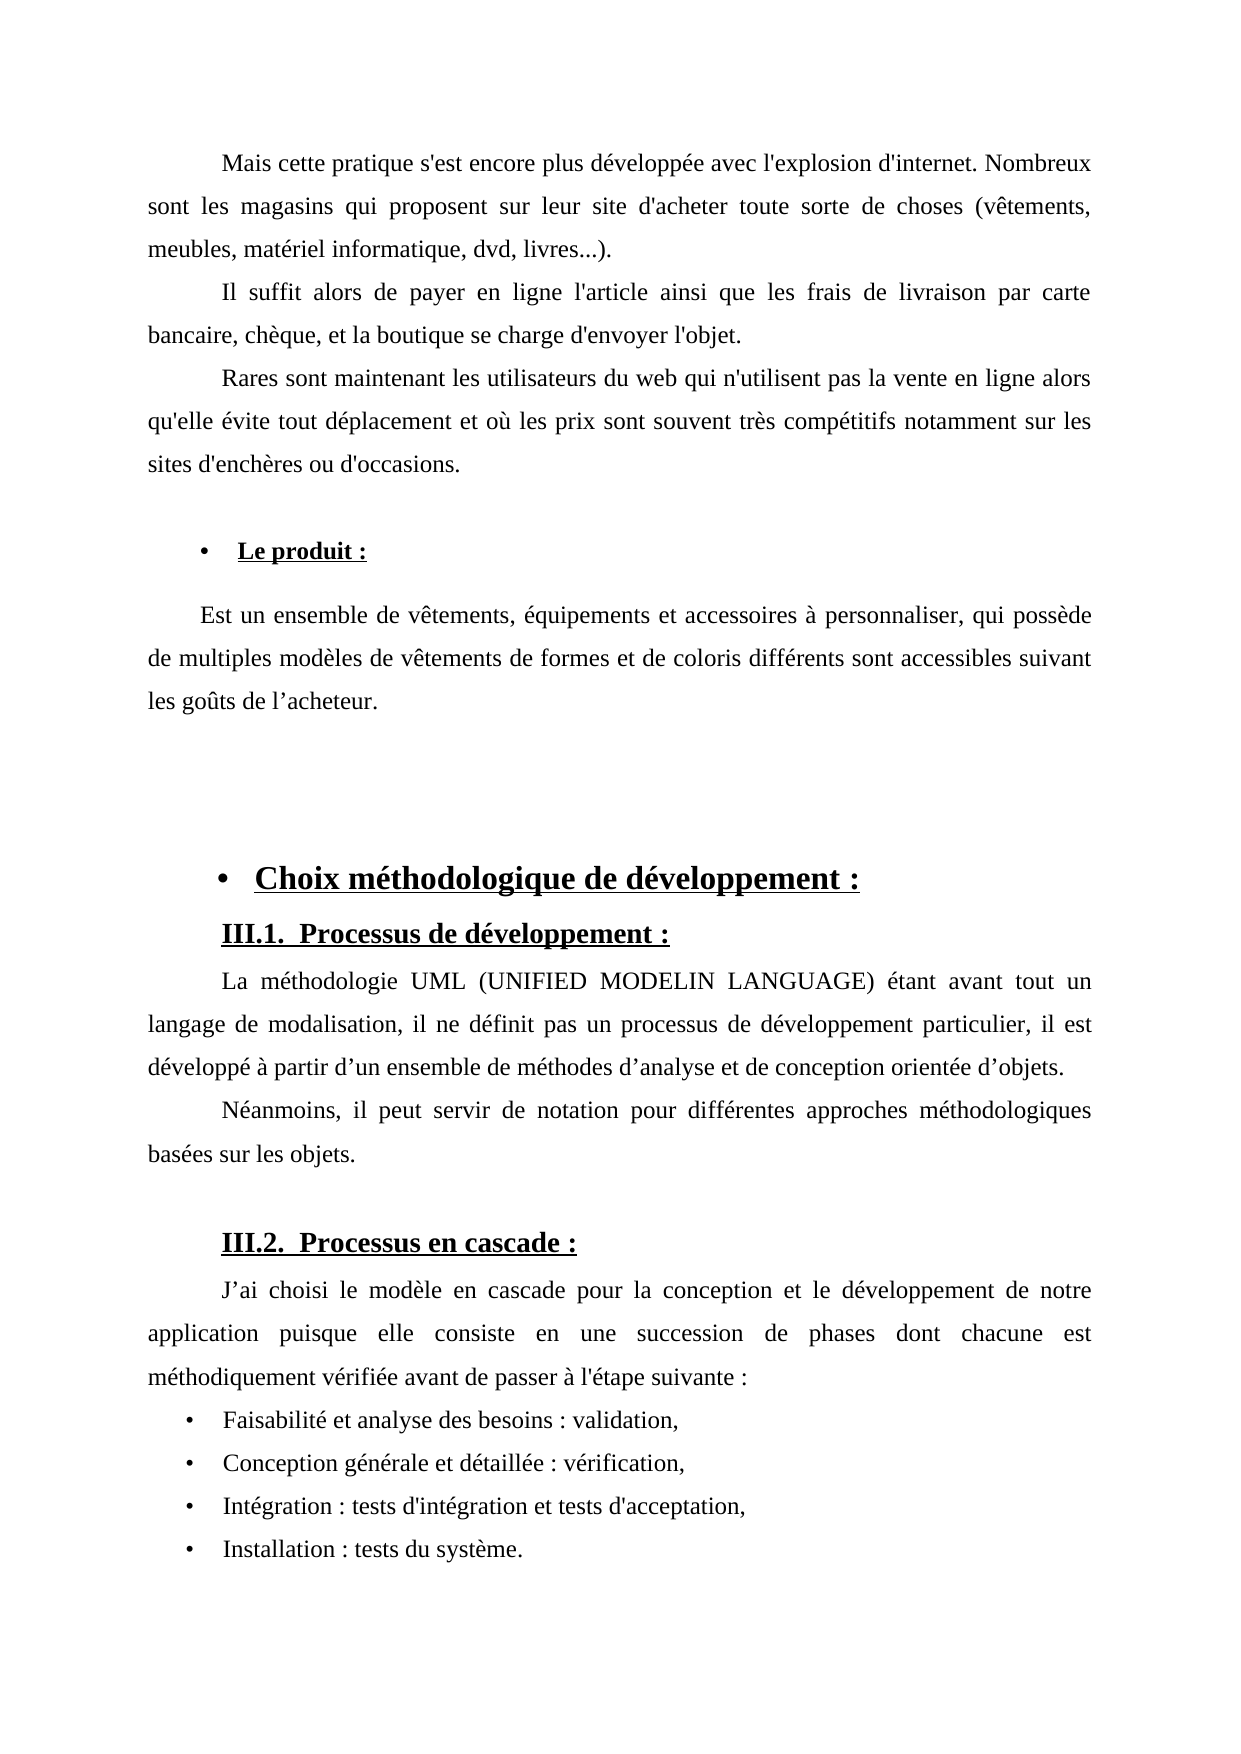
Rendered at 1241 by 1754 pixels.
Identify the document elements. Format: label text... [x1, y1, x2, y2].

text La méthodologie UML (UNIFIED MODELIN LANGUAGE) étant avant tout un langage de modalisation, il ne définit pas un processus de développement particulier, il est développé à partir d’un ensemble de méthodes d’analyse et de conception orientée d’objets. [148, 966, 1093, 1081]
list Le produit : [200, 536, 1093, 564]
text Il suffit alors de payer en ligne l'article ainsi que les frais de livraison par carte bancaire, chèque, et la boutique se charge d'envoyer l'objet. [148, 277, 1093, 349]
text Néanmoins, il peut servir de notation pour différentes approches méthodologiques basées sur les objets. [148, 1096, 1093, 1167]
list Intégration : tests d'intégration et tests d'acceptation, [185, 1491, 1093, 1520]
text Mais cette pratique s'est encore plus développée avec l'explosion d'internet. Nombreux sont les magasins qui proposent sur leur site d'acheter toute sorte de choses (vêtements, meubles, matériel informatique, dvd, livres...). [148, 148, 1093, 263]
text III.1. Processus de développement : [148, 916, 1093, 949]
list Conception générale et détaillée : vérification, [185, 1448, 1093, 1477]
list Choix méthodologique de développement : [217, 858, 1093, 897]
text Rares sont maintenant les utilisateurs du web qui n'utilisent pas la vente en ligne alors qu'elle évite tout déplacement et où les prix sont souvent très compétitifs notamment sur les sites d'enchères ou d'occasions. [148, 363, 1093, 478]
list Faisabilité et analyse des besoins : validation, [185, 1405, 1093, 1433]
text J’ai choisi le modèle en cascade pour la conception et le développement de notre application puisque elle consiste en une succession de phases dont chacune est méthodiquement vérifiée avant de passer à l'étape suivante : [148, 1275, 1093, 1390]
text III.2. Processus en cascade : [148, 1225, 1093, 1258]
list Installation : tests du système. [185, 1534, 1093, 1563]
text Est un ensemble de vêtements, équipements et accessoires à personnaliser, qui possède de multiples modèles de vêtements de formes et de coloris différents sont accessibles suivant les goûts de l’acheteur. [148, 600, 1093, 715]
